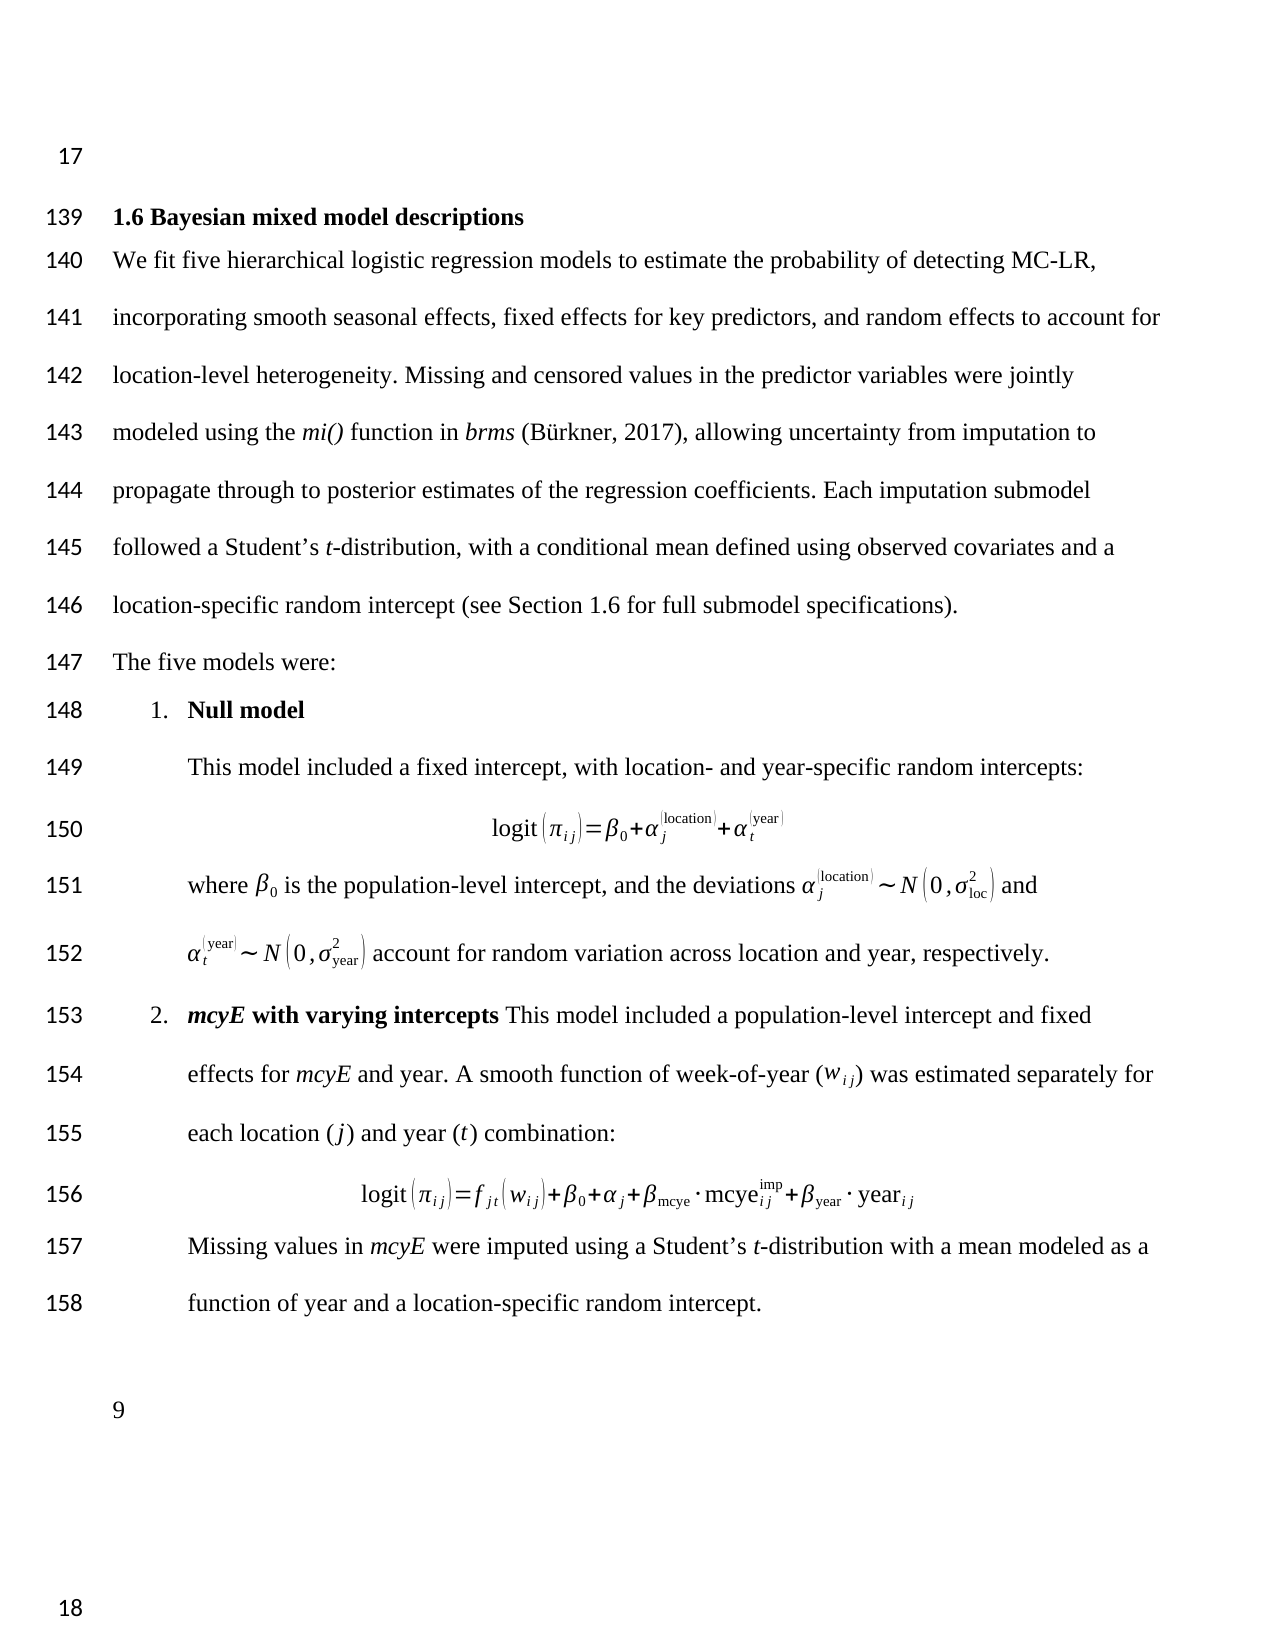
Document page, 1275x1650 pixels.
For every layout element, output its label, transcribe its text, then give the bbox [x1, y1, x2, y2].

list where is the population-level intercept, and the deviations and account for random variation across location and year, respectively. [150, 866, 1163, 972]
list Missing values in mcyE were imputed using a Student’s t-distribution with a mean modeled as a function of year and a location-specific random intercept. [150, 1231, 1163, 1317]
text The five models were: [112, 647, 1163, 676]
list mcyE with varying intercepts This model included a population-level intercept and fixed effects for mcyE and year. A smooth function of week-of-year () was estimated separately for each location () and year () combination: [150, 1000, 1163, 1147]
list Null model [150, 695, 1163, 723]
subtitle 1.6 Bayesian mixed model descriptions [112, 202, 1163, 230]
list This model included a fixed intercept, with location- and year-specific random intercepts: [150, 752, 1163, 781]
